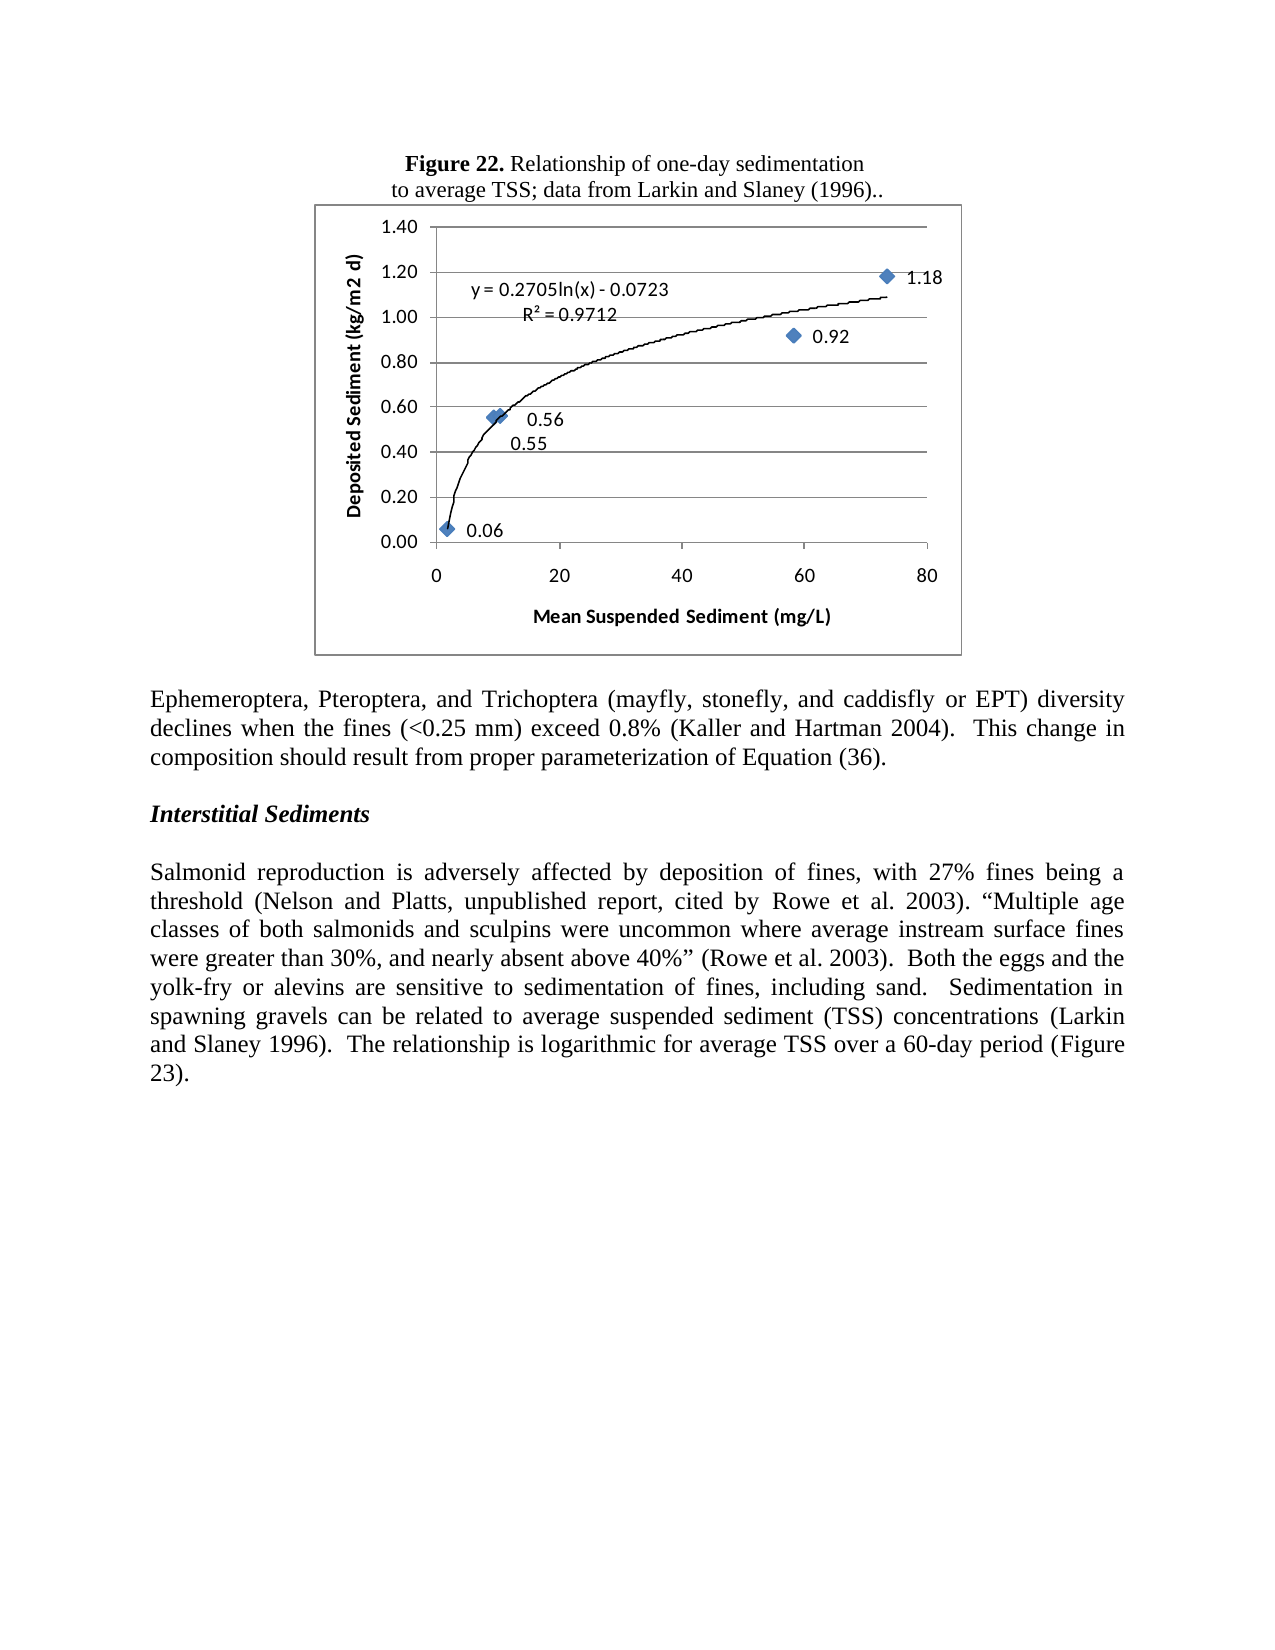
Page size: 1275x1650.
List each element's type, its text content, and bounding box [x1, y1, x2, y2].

text Interstitial Sediments [150, 799, 1125, 828]
